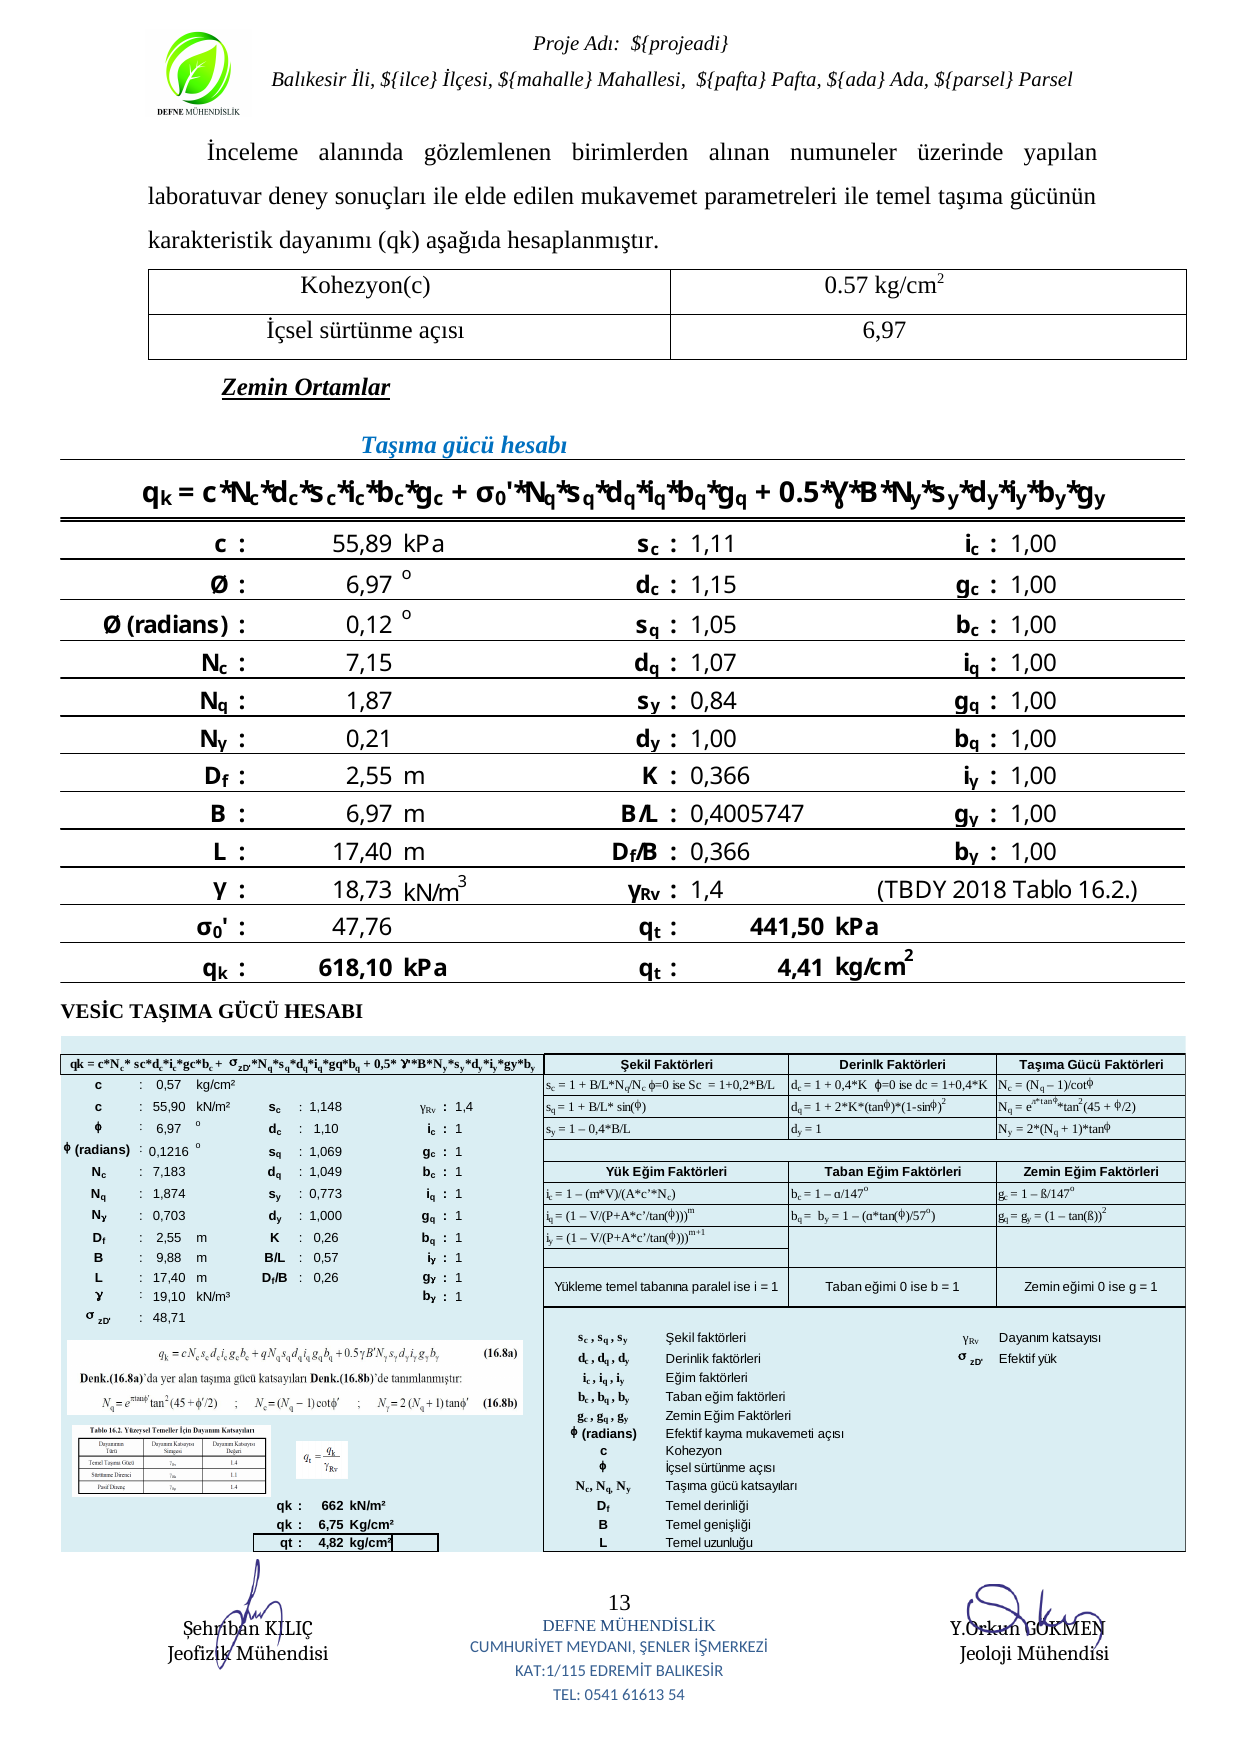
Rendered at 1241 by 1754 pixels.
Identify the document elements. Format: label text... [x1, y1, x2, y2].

picture [145, 29, 252, 117]
text VESİC TAŞIMA GÜCÜ HESABI [60, 999, 1093, 1023]
picture [215, 1559, 283, 1670]
table_header Kohezyon(c) [149, 270, 670, 314]
table_cell 6,97 [671, 315, 1186, 359]
text Taşıma gücü hesabı [360, 430, 1186, 459]
text İnceleme alanında gözlemlenen birimlerden alınan numuneler üzerinde yapılan laboratuvar deney sonuçları ile elde edilen mukavemet parametreleri ile temel taşıma gücünün karakteristik dayanımı (qk) aşağıda hesaplanmıştır. [148, 137, 1098, 254]
subtitle Zemin Ortamlar [221, 372, 1186, 401]
table_header 0.57 kg/cm2 [671, 270, 1186, 314]
table_cell İçsel sürtünme açısı [149, 315, 670, 359]
picture [966, 1584, 1103, 1652]
